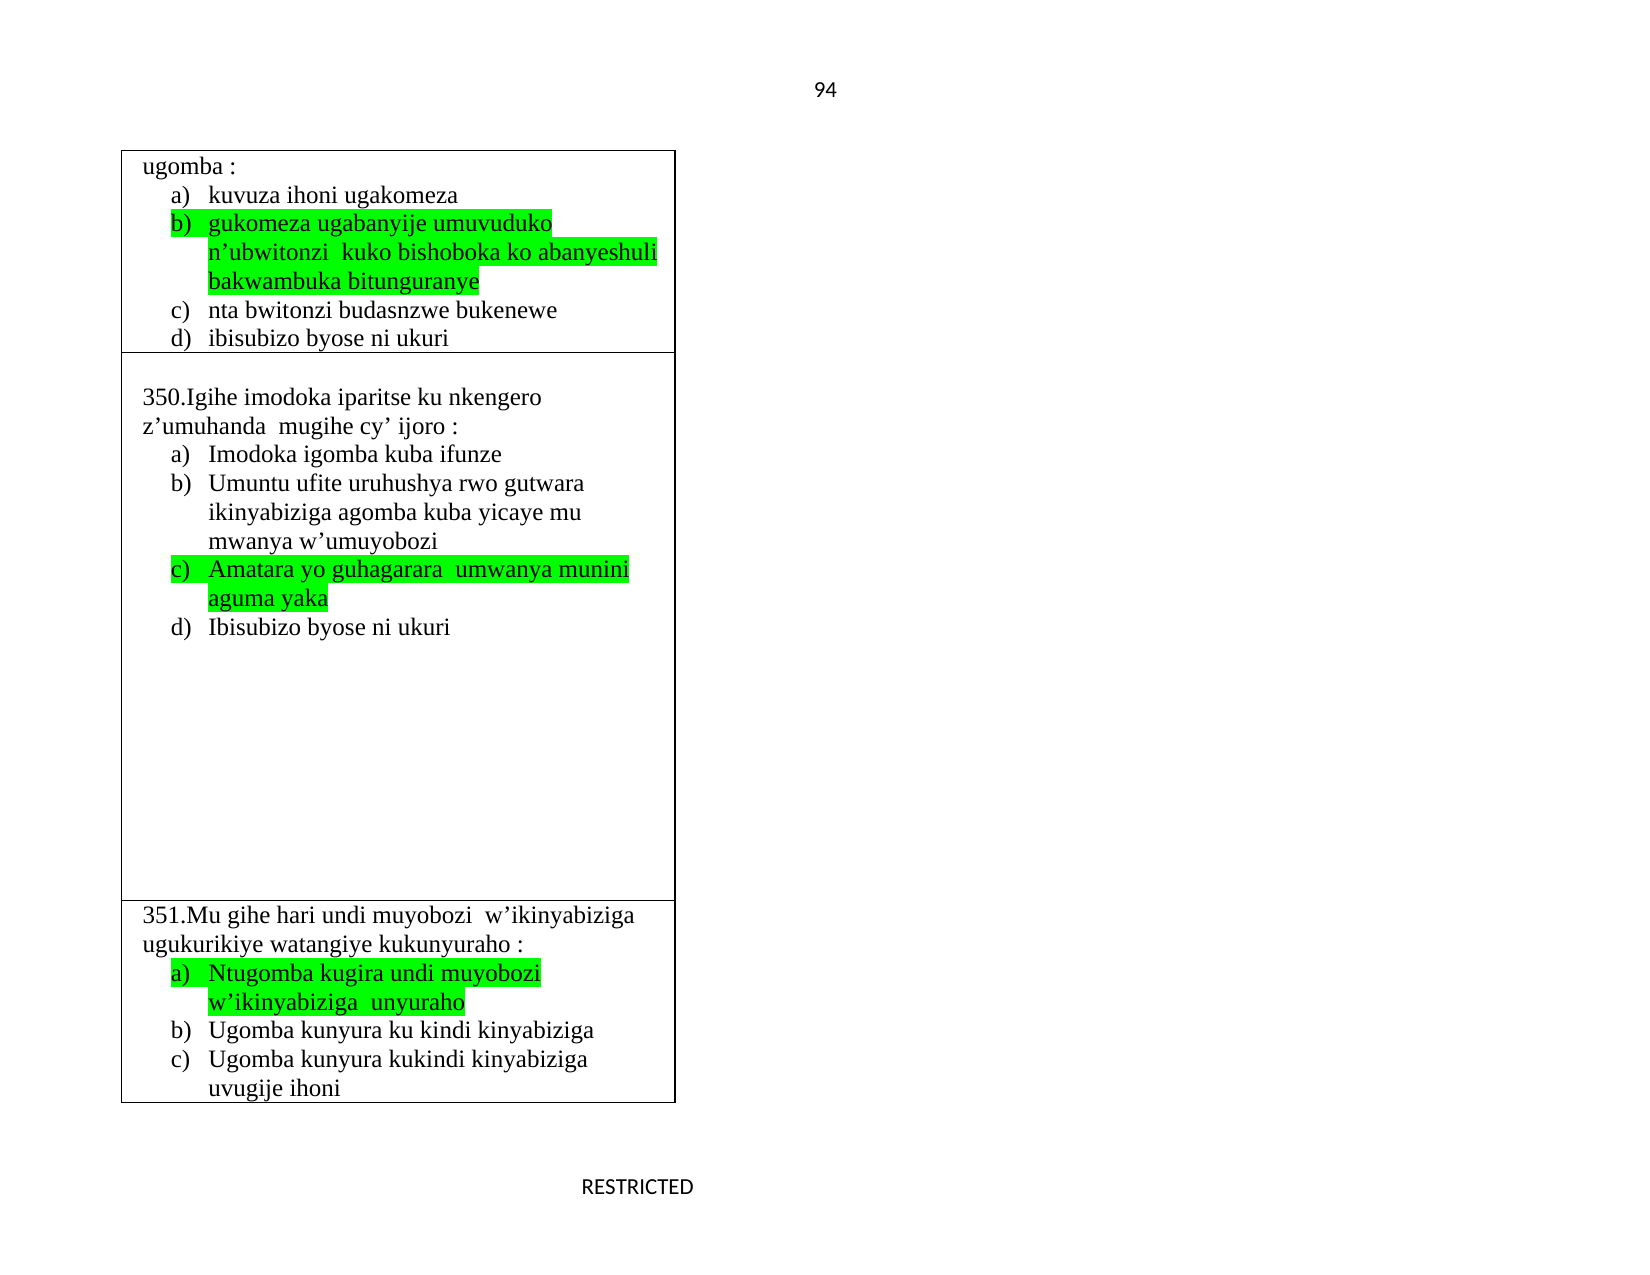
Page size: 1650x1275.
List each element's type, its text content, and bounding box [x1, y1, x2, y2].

table_cell 350.Igihe imodoka iparitse ku nkengero z’umuhanda mugihe cy’ ijoro : Imodoka igomba kuba ifunze Umuntu ufite uruhushya rwo gutwara ikinyabiziga agomba kuba yicaye mu mwanya w’umuyobozi Amatara yo guhagarara umwanya munini aguma yaka Ibisubizo byose ni ukuri [122, 353, 674, 899]
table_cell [122, 151, 674, 352]
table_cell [122, 901, 674, 1102]
